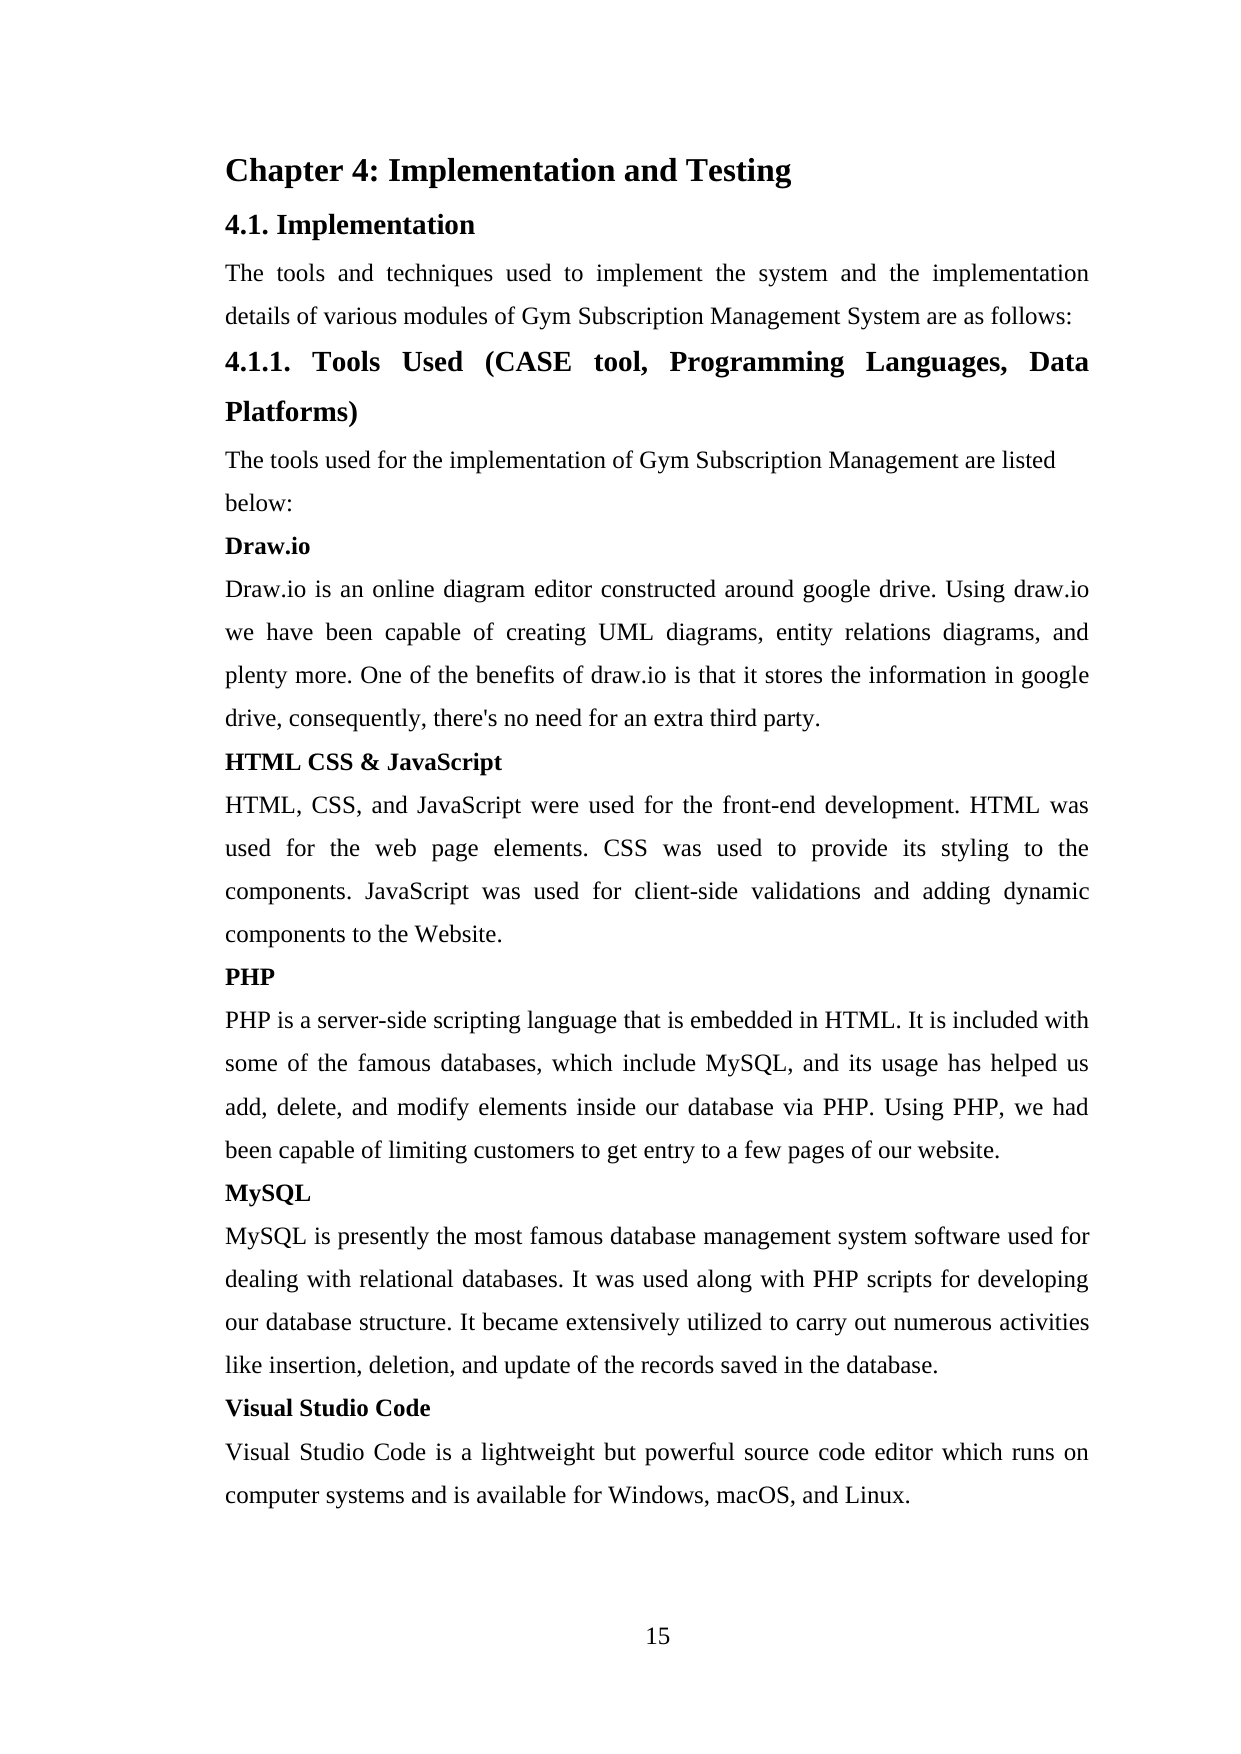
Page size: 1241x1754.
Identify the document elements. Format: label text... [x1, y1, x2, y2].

text The tools and techniques used to implement the system and the implementation details of various modules of Gym Subscription Management System are as follows: [225, 258, 1090, 330]
subtitle Chapter 4: Implementation and Testing [225, 150, 1090, 188]
text Visual Studio Code [225, 1393, 1090, 1422]
subtitle 4.1.1. Tools Used (CASE tool, Programming Languages, Data Platforms) [225, 344, 1090, 428]
text HTML, CSS, and JavaScript were used for the front-end development. HTML was used for the web page elements. CSS was used to provide its styling to the components. JavaScript was used for client-side validations and adding dynamic components to the Website. [225, 790, 1090, 948]
text HTML CSS & JavaScript [225, 747, 1090, 775]
text Draw.io [225, 531, 1090, 560]
text PHP is a server-side scripting language that is embedded in HTML. It is included with some of the famous databases, which include MySQL, and its usage has helped us add, delete, and modify elements inside our database via PHP. Using PHP, we had been capable of limiting customers to get entry to a few pages of our website. [225, 1005, 1090, 1163]
text MySQL is presently the most famous database management system software used for dealing with relational databases. It was used along with PHP scripts for developing our database structure. It became extensively utilized to carry out numerous activities like insertion, deletion, and update of the records saved in the database. [225, 1221, 1090, 1379]
text Draw.io is an online diagram editor constructed around google drive. Using draw.io we have been capable of creating UML diagrams, entity relations diagrams, and plenty more. One of the benefits of draw.io is that it stores the information in google drive, consequently, there's no need for an extra third party. [225, 574, 1090, 732]
text PHP [225, 962, 1090, 991]
text Visual Studio Code is a lightweight but powerful source code editor which runs on computer systems and is available for Windows, macOS, and Linux. [225, 1437, 1090, 1508]
subtitle 4.1. Implementation [225, 207, 1090, 241]
text The tools used for the implementation of Gym Subscription Management are listed below: [225, 445, 1090, 517]
text MySQL [225, 1178, 1090, 1207]
